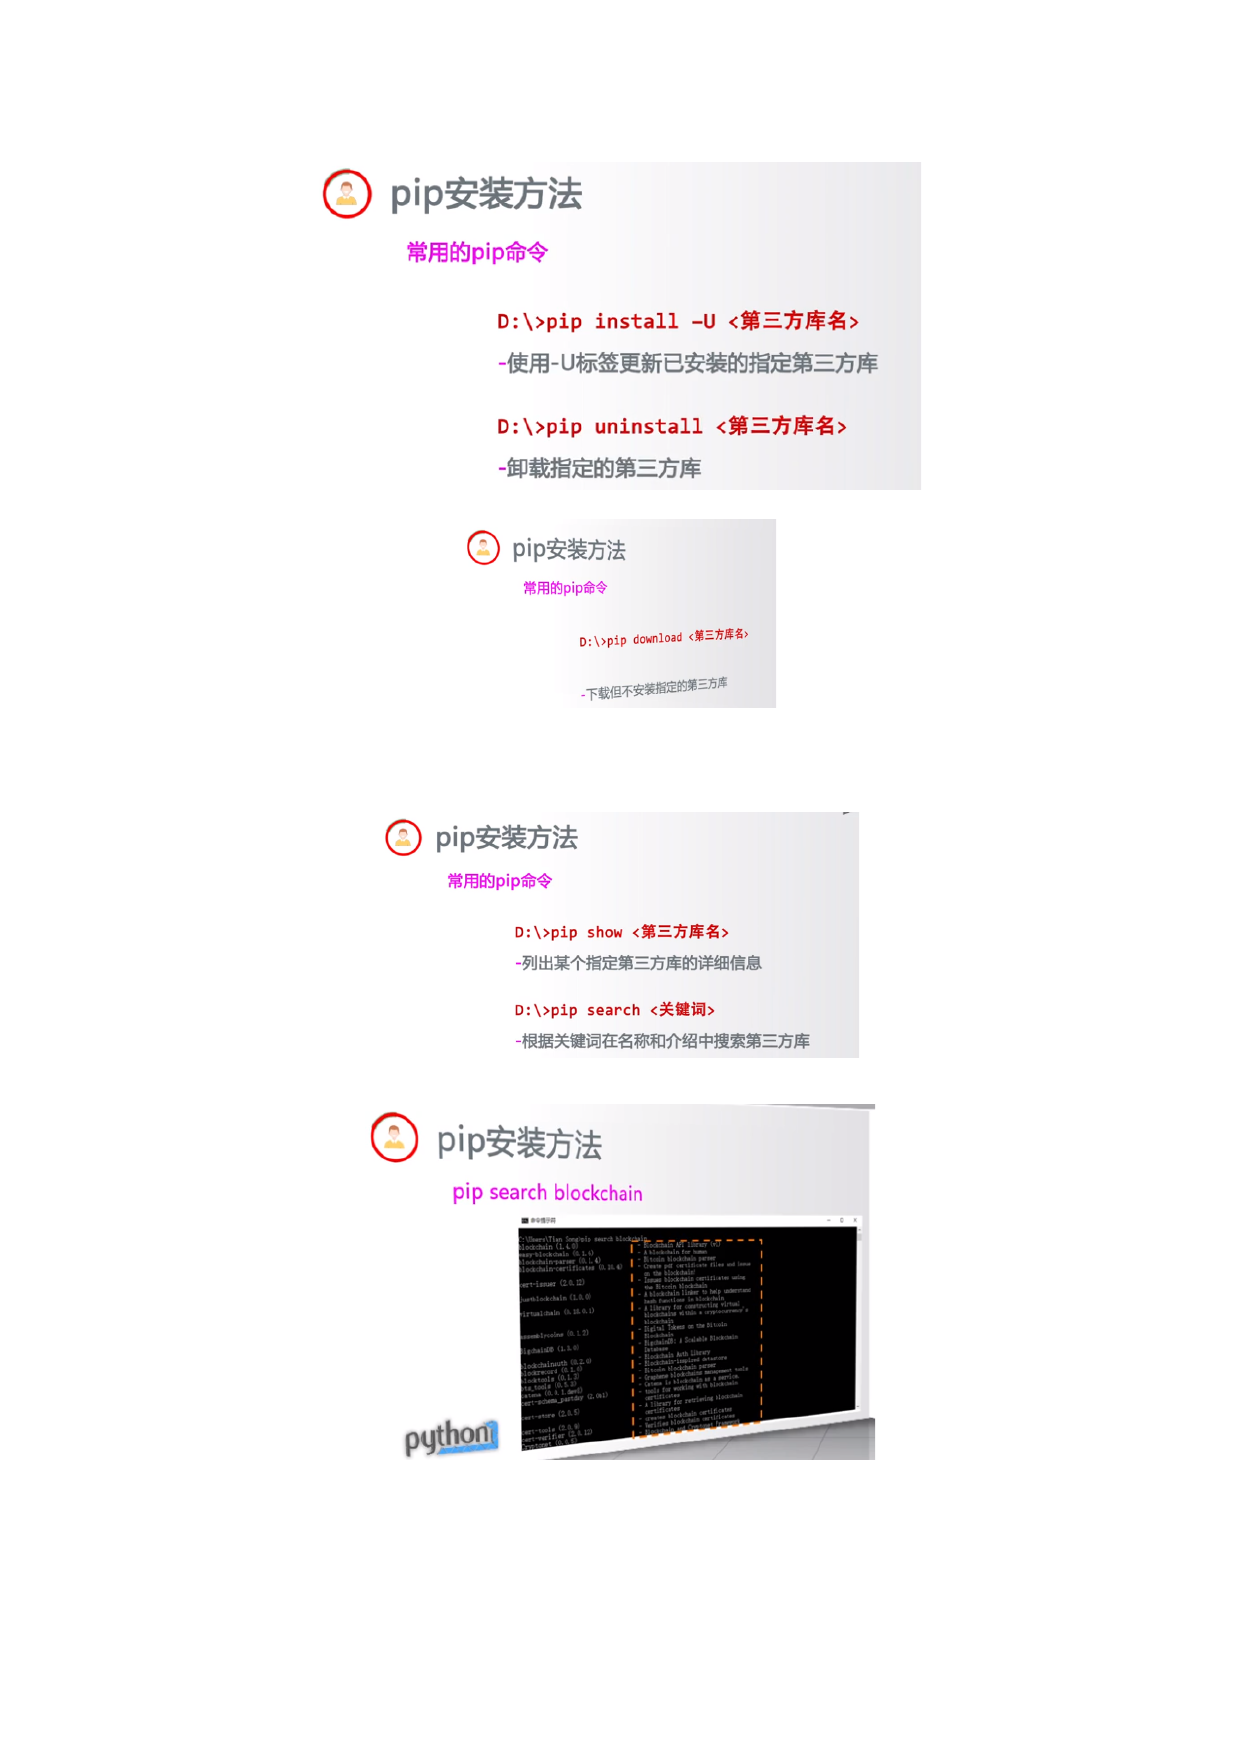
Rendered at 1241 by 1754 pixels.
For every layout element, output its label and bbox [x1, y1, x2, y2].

picture [319, 162, 922, 490]
picture [364, 1104, 876, 1460]
picture [463, 519, 777, 708]
picture [381, 812, 860, 1058]
